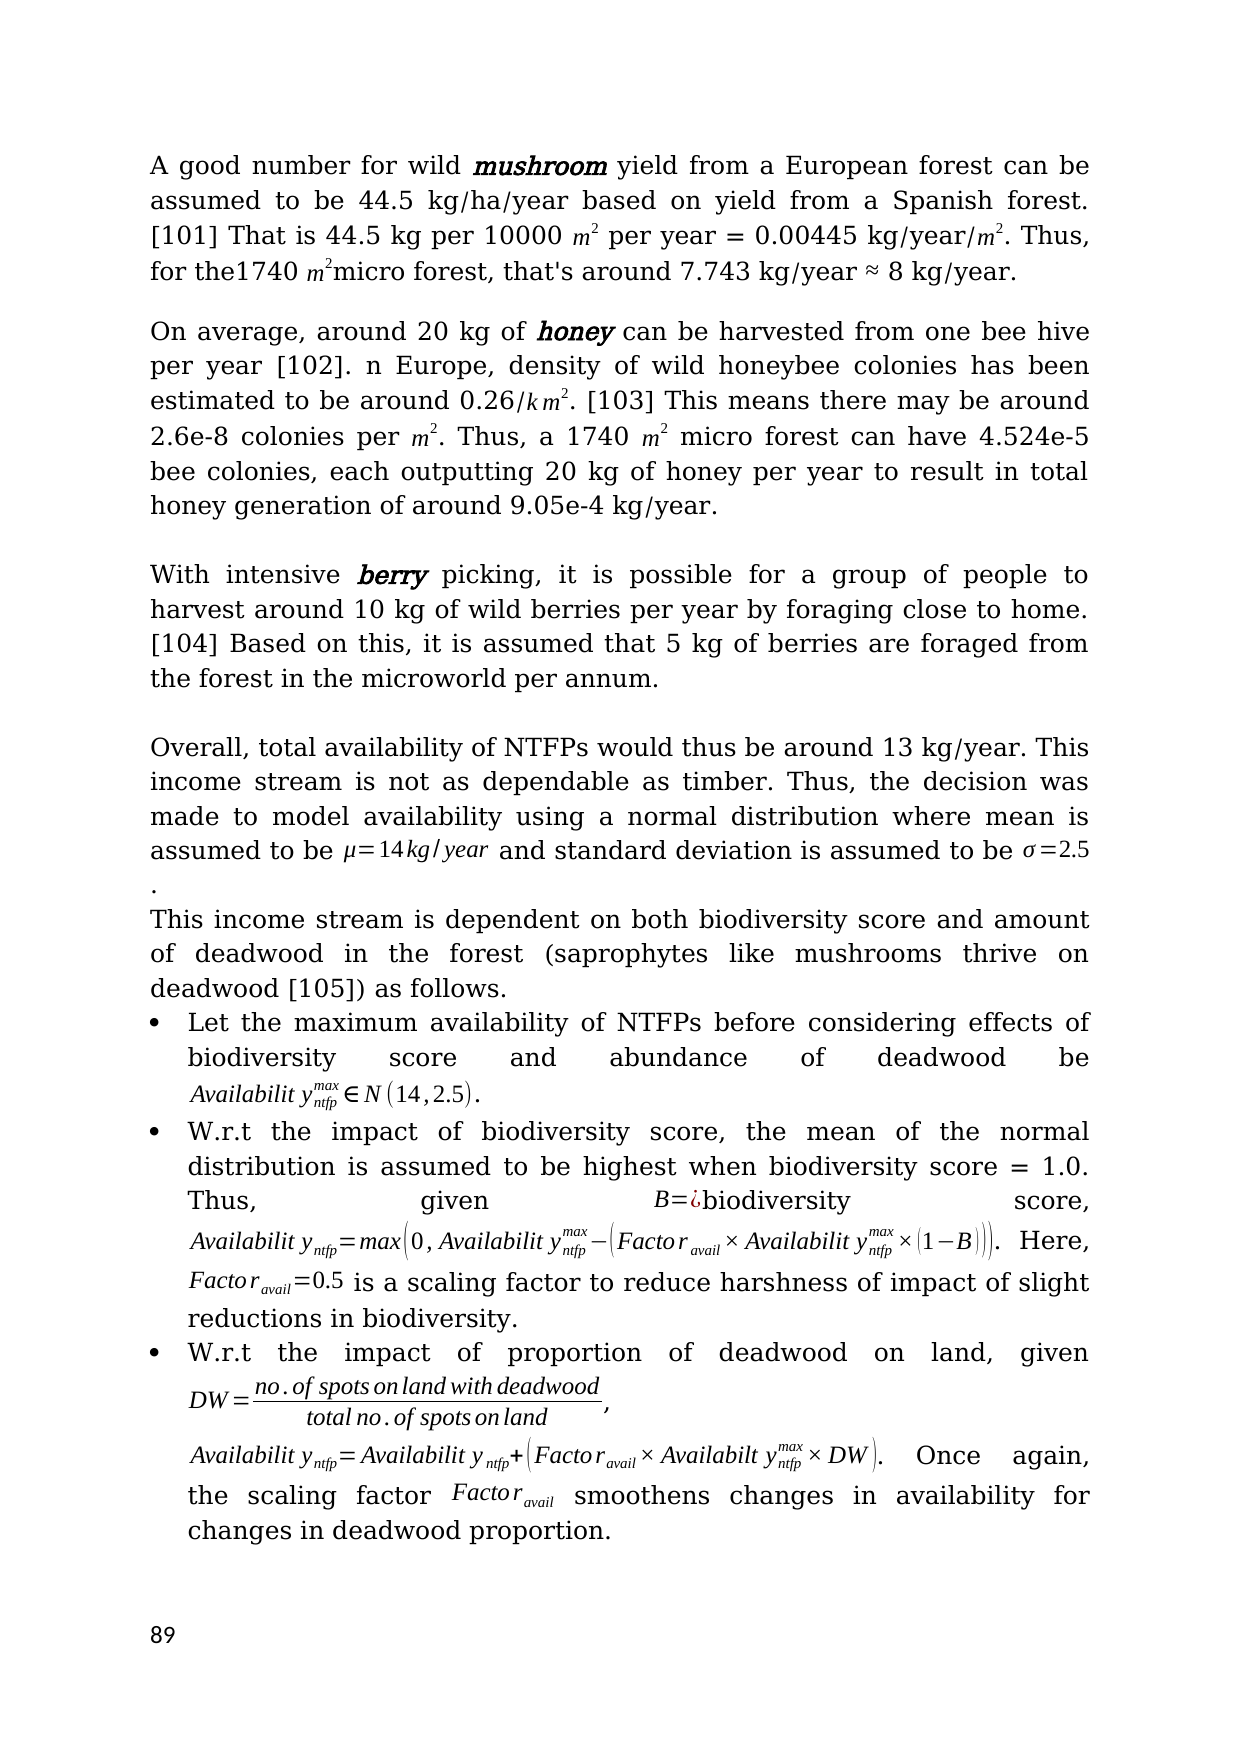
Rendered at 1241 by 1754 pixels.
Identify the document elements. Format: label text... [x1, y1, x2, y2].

text With intensive berry picking, it is possible for a group of people to harvest around 10 kg of wild berries per year by foraging close to home. [104] Based on this, it is assumed that 5 kg of berries are foraged from the forest in the microworld per annum. [150, 559, 1090, 692]
list W.r.t the impact of proportion of deadwood on land, given , . Once again, the scaling factor smoothens changes in availability for changes in deadwood proportion. [150, 1337, 1090, 1544]
text Overall, total availability of NTFPs would thus be around 13 kg/year. This income stream is not as dependable as timber. Thus, the decision was made to model availability using a normal distribution where mean is assumed to be and standard deviation is assumed to be . [150, 731, 1090, 899]
text A good number for wild mushroom yield from a European forest can be assumed to be 44.5 kg/ha/year based on yield from a Spanish forest. [101] That is 44.5 kg per 10000 per year = 0.00445 kg/year/. Thus, for the1740 micro forest, that's around 7.743 kg/year 8 kg/year. [150, 150, 1090, 286]
list Let the maximum availability of NTFPs before considering effects of biodiversity score and abundance of deadwood be . [150, 1007, 1090, 1111]
list W.r.t the impact of biodiversity score, the mean of the normal distribution is assumed to be highest when biodiversity score = 1.0. Thus, given biodiversity score, . Here, is a scaling factor to reduce harshness of impact of slight reductions in biodiversity. [150, 1116, 1090, 1332]
text On average, around 20 kg of honey can be harvested from one bee hive per year [102]. n Europe, density of wild honeybee colonies has been estimated to be around 0.26/. [103] This means there may be around 2.6e-8 colonies per . Thus, a 1740 micro forest can have 4.524e-5 bee colonies, each outputting 20 kg of honey per year to result in total honey generation of around 9.05e-4 kg/year. [150, 315, 1090, 520]
text This income stream is dependent on both biodiversity score and amount of deadwood in the forest (saprophytes like mushrooms thrive on deadwood [105]) as follows. [150, 904, 1090, 1003]
